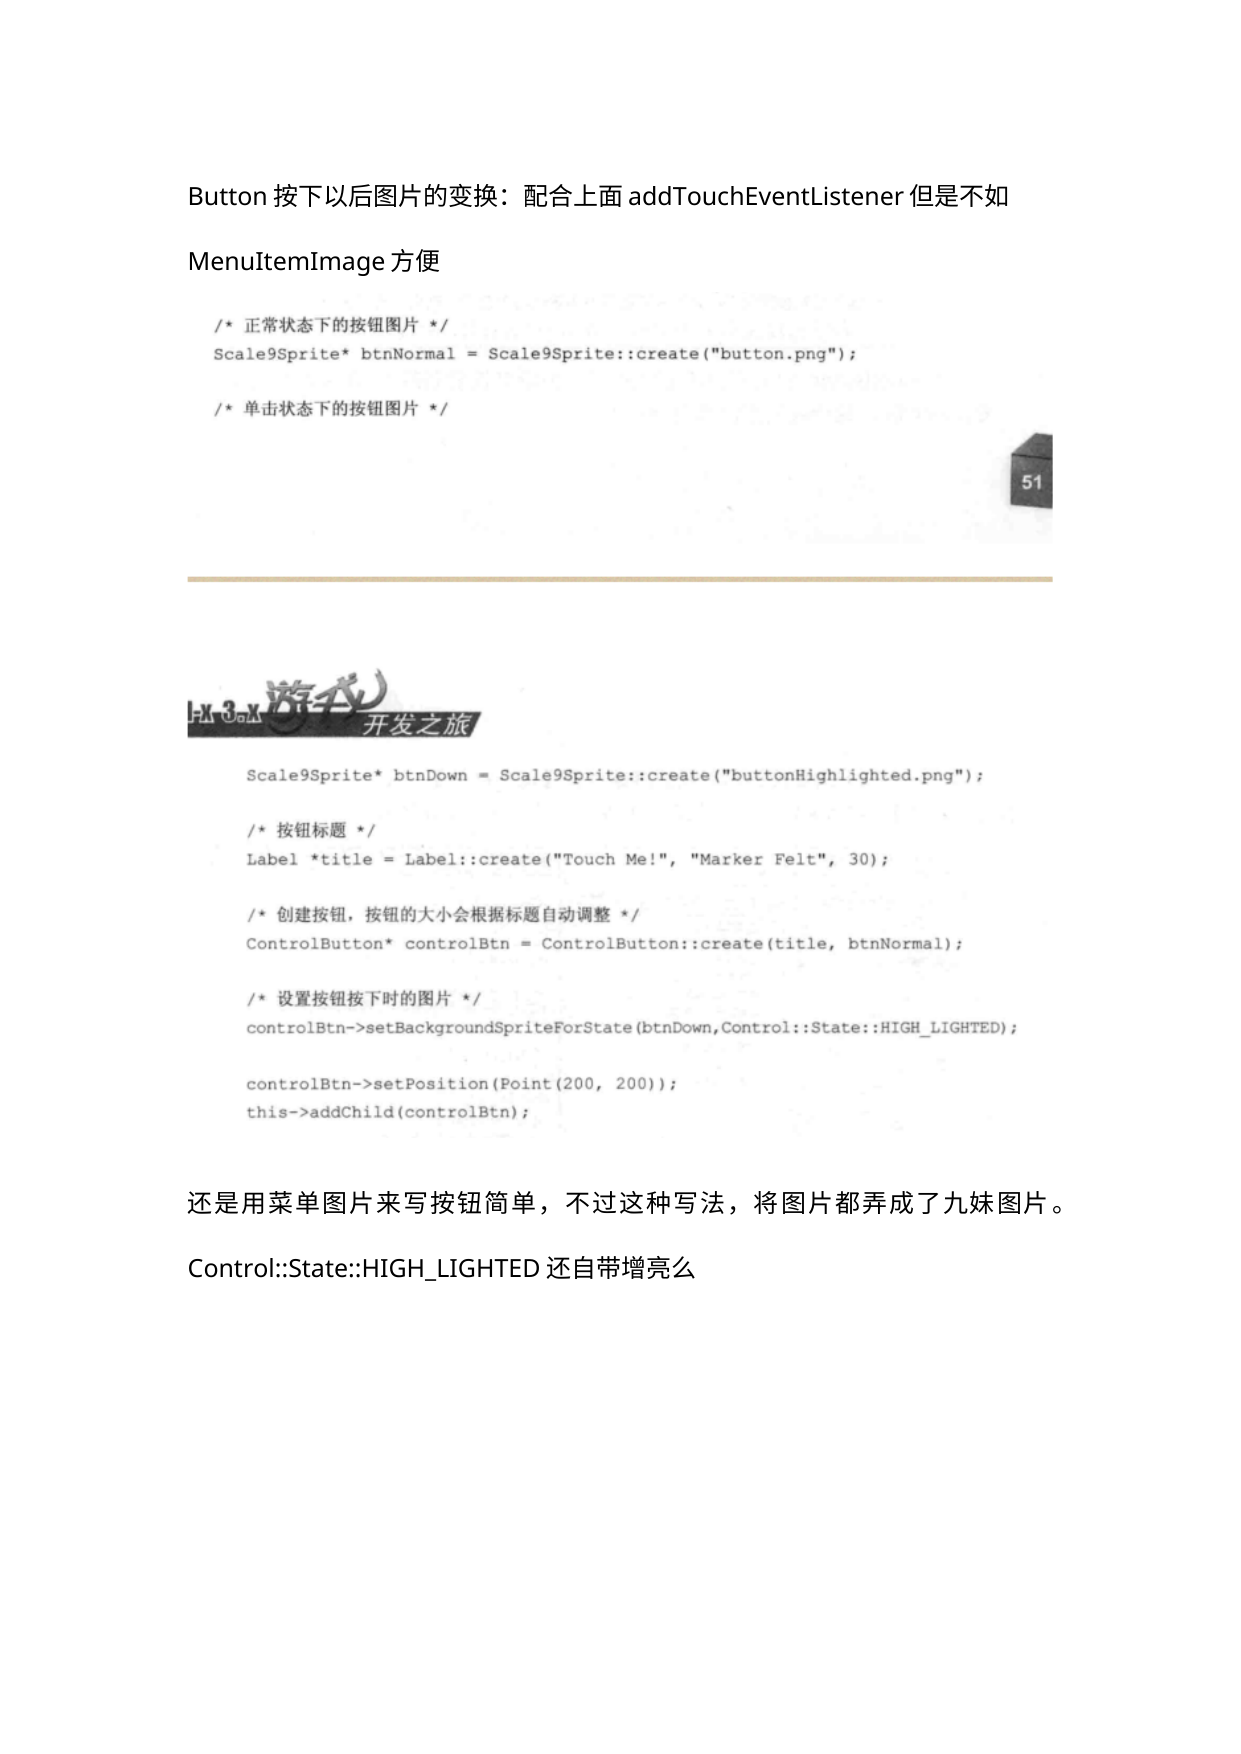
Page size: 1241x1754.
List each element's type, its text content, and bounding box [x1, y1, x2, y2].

text Button按下以后图片的变换：配合上面addTouchEventListener但是不如MenuItemImage方便 [187, 162, 1053, 292]
text 还是用菜单图片来写按钮简单，不过这种写法，将图片都弄成了九妹图片。Control::State::HIGH_LIGHTED还自带增亮么 [187, 1169, 1053, 1299]
picture [187, 292, 1053, 1138]
